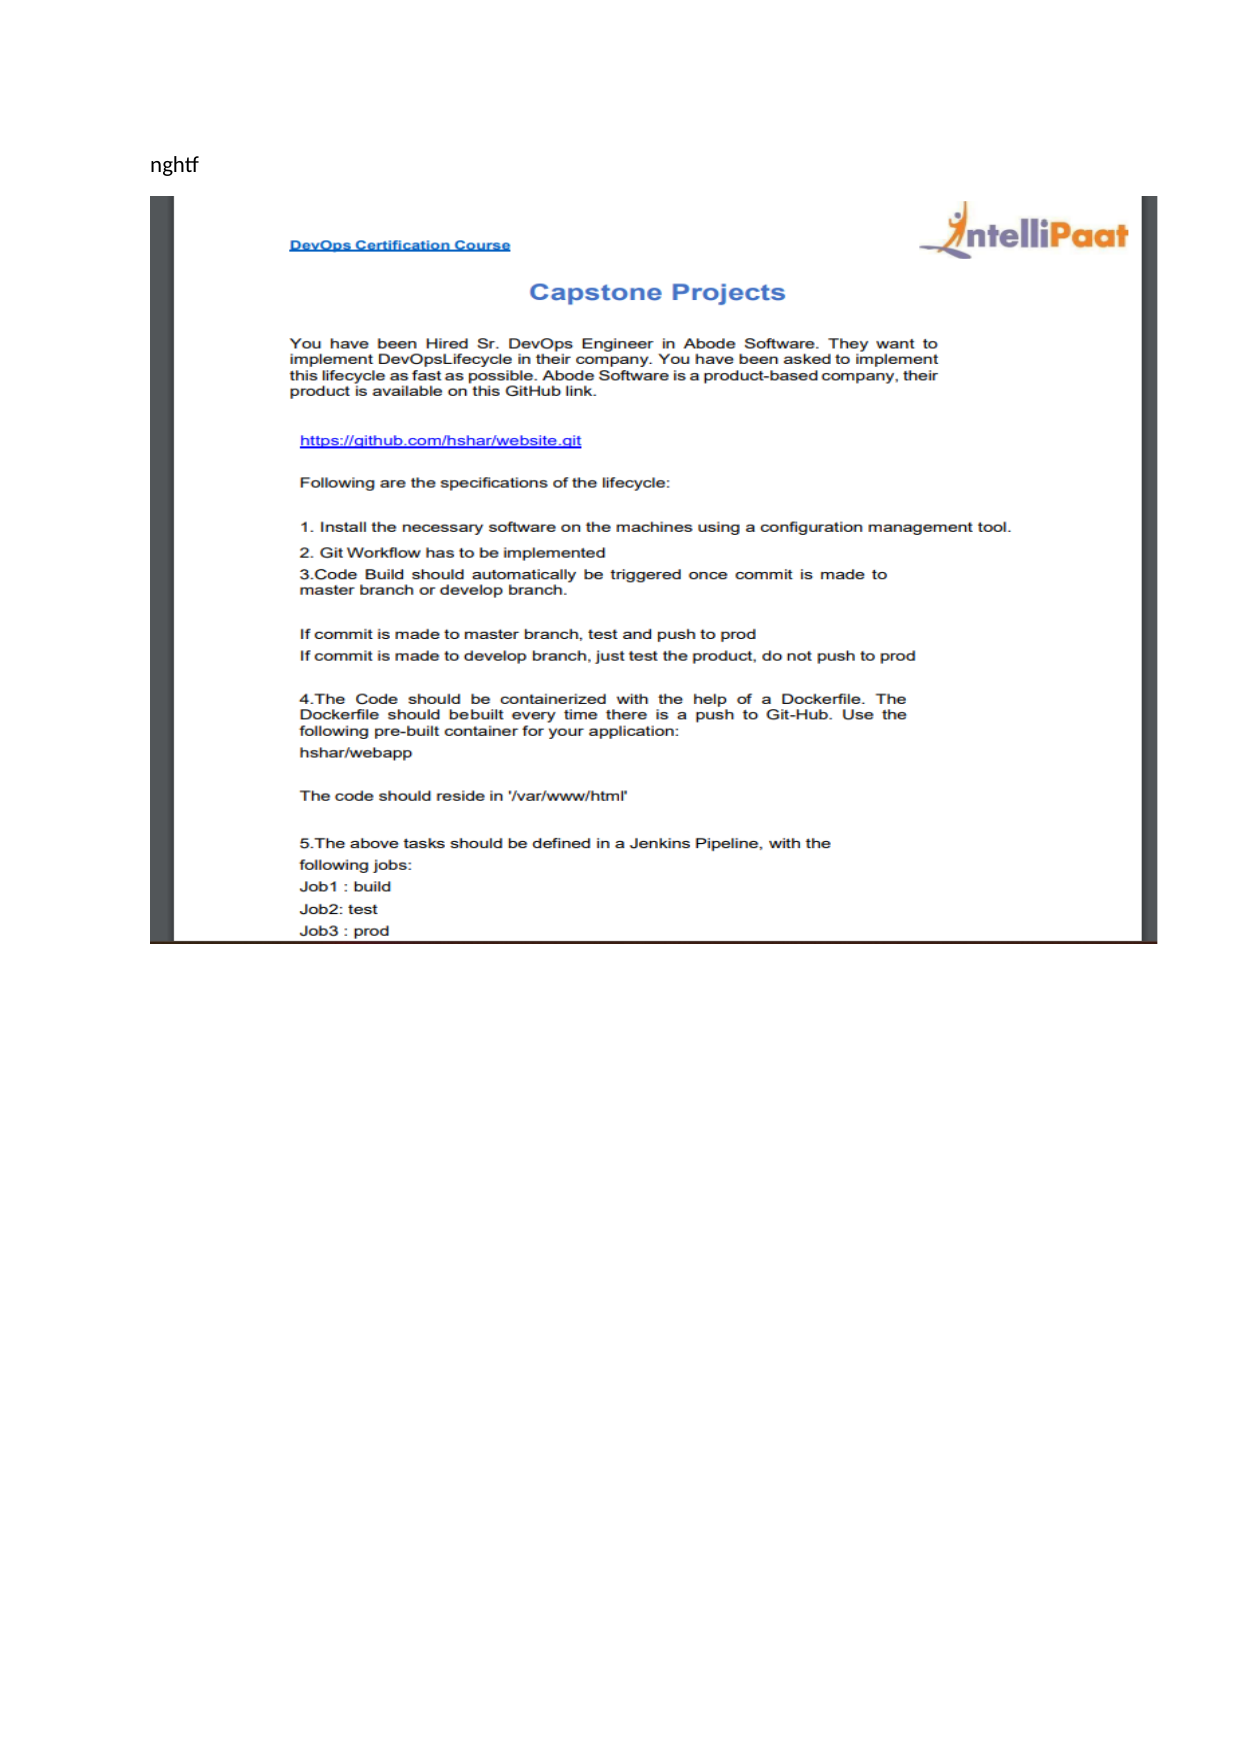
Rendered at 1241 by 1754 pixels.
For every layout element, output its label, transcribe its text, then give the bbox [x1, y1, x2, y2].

picture [150, 196, 1158, 944]
text nghtf [150, 150, 1169, 178]
